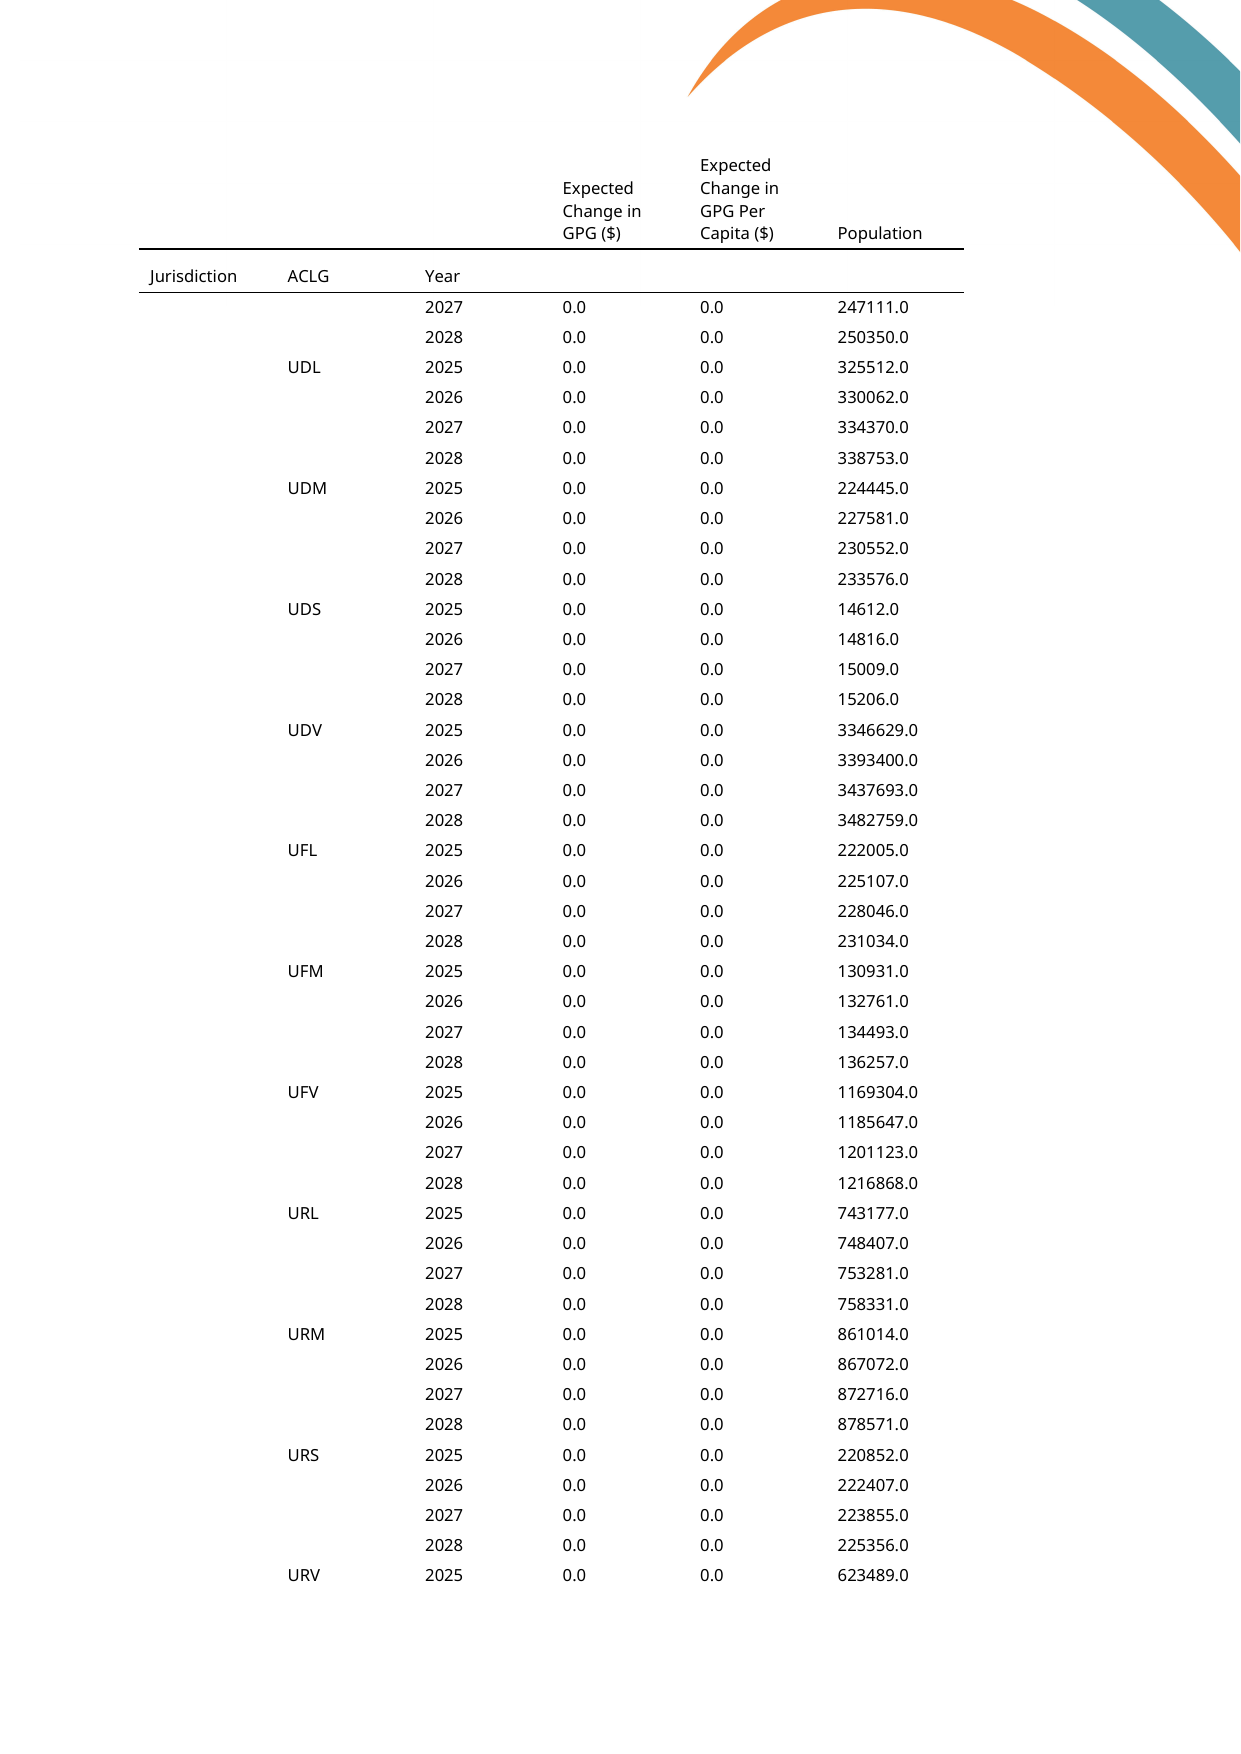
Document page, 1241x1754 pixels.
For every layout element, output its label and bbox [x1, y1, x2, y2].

picture [19, 0, 1241, 306]
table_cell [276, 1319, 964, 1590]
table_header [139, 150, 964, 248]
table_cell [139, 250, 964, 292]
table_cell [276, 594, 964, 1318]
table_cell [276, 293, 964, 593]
